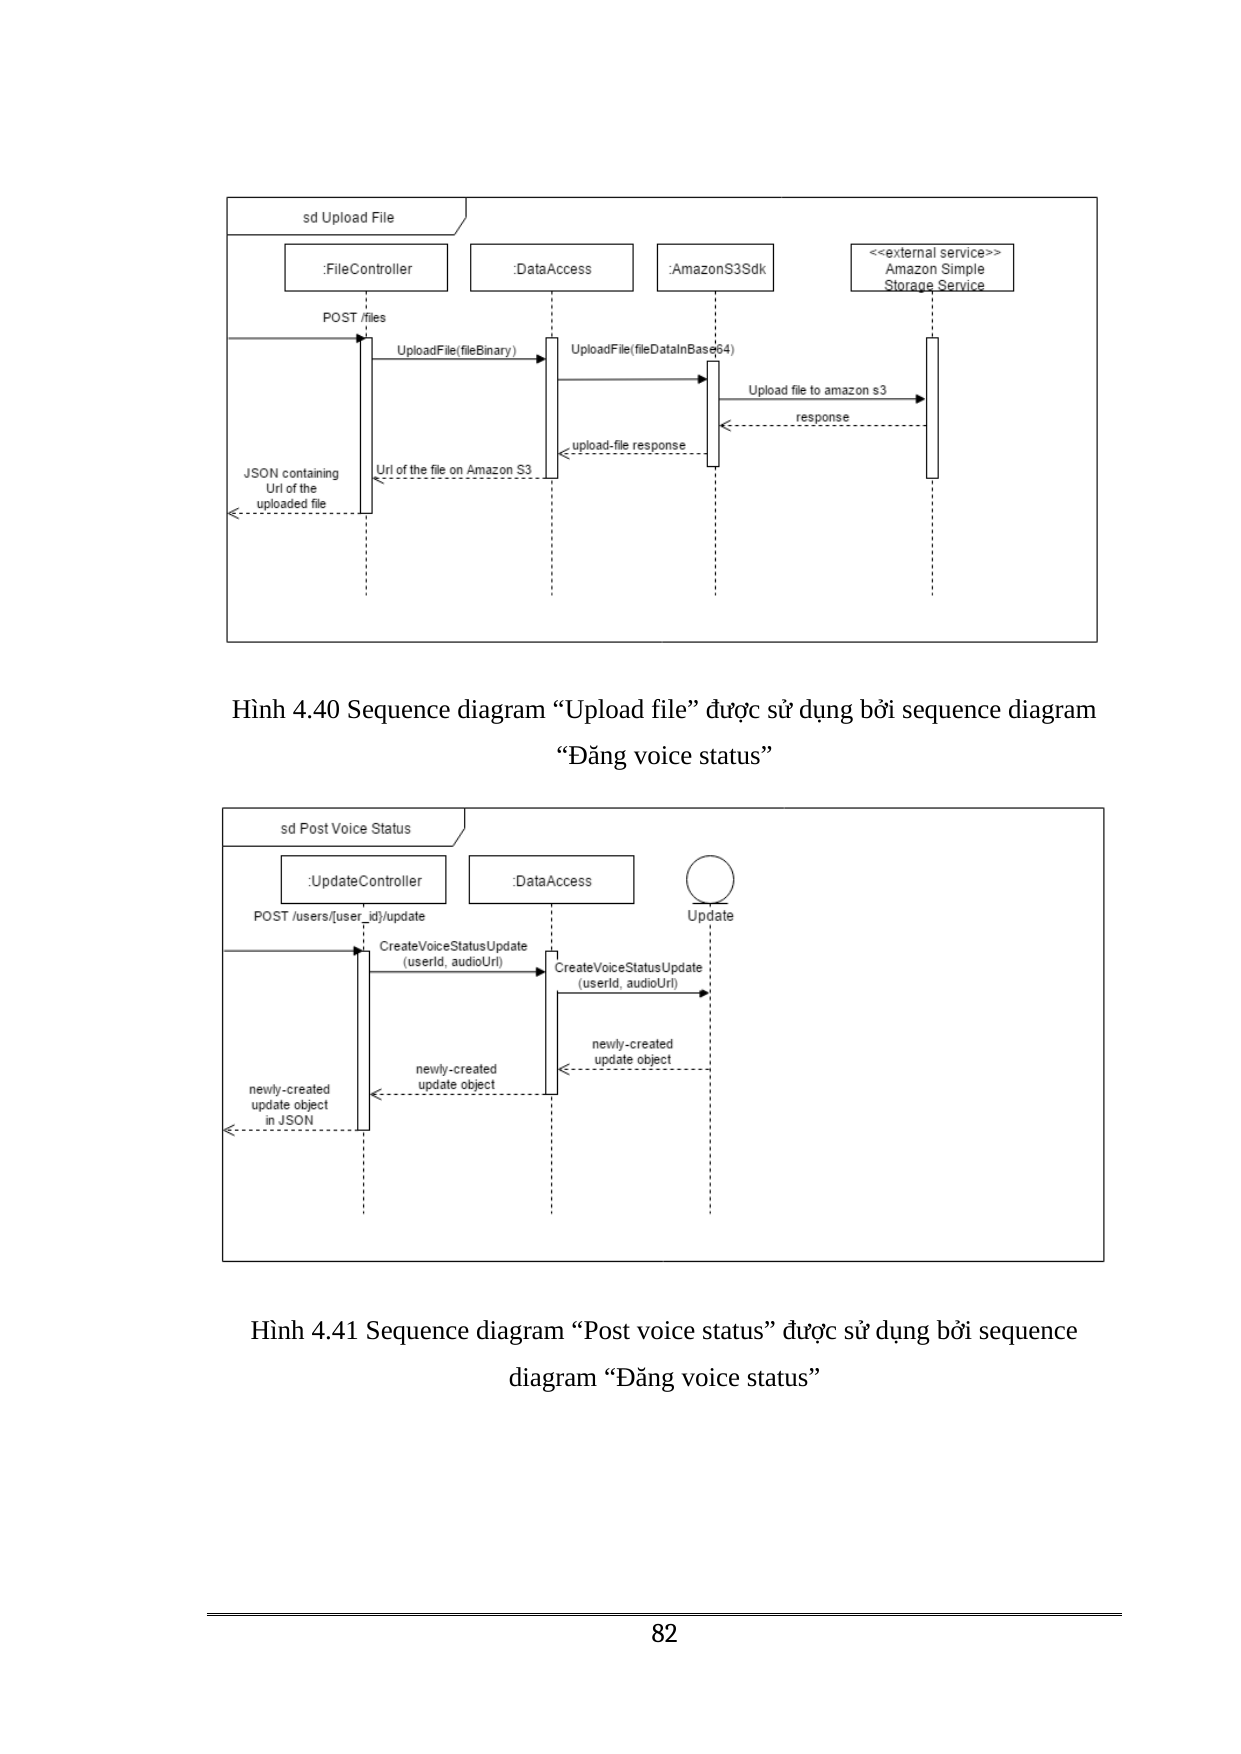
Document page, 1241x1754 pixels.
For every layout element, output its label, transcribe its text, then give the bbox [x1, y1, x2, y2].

picture [208, 798, 1121, 1286]
picture [208, 177, 1121, 665]
